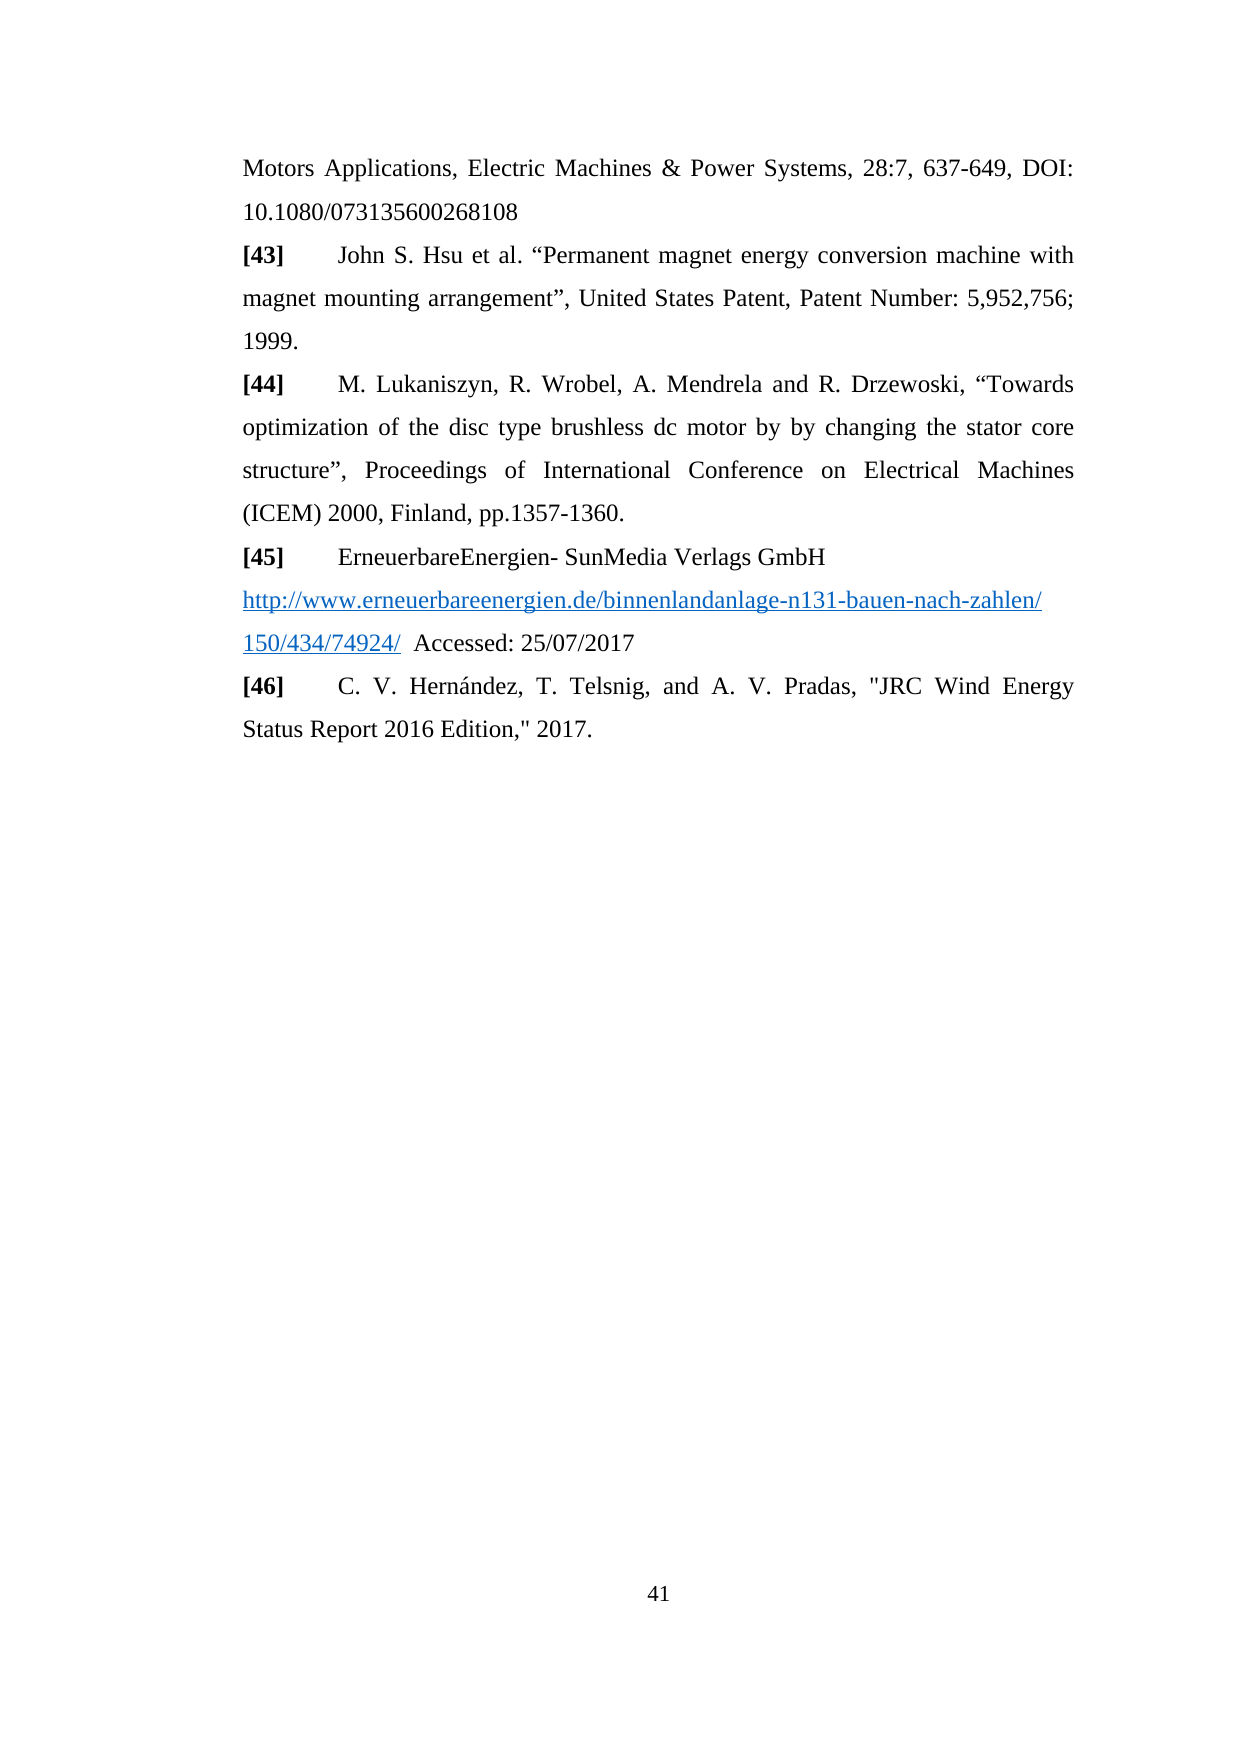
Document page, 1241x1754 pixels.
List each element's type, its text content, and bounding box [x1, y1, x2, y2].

text [45] ErneuerbareEnergien- SunMedia Verlags GmbH [242, 542, 1075, 570]
text [46] C. V. Hernández, T. Telsnig, and A. V. Pradas, "JRC Wind Energy Status Report 2016 Edition," 2017. [242, 671, 1075, 743]
text [43] John S. Hsu et al. “Permanent magnet energy conversion machine with magnet mounting arrangement”, United States Patent, Patent Number: 5,952,756; 1999. [242, 240, 1075, 355]
text http://www.erneuerbareenergien.de/binnenlandanlage-n131-bauen-nach-zahlen/150/434/74924/ Accessed: 25/07/2017 [242, 585, 1075, 657]
text [44] M. Lukaniszyn, R. Wrobel, A. Mendrela and R. Drzewoski, “Towards optimization of the disc type brushless dc motor by by changing the stator core structure”, Proceedings of International Conference on Electrical Machines (ICEM) 2000, Finland, pp.1357-1360. [242, 369, 1075, 527]
